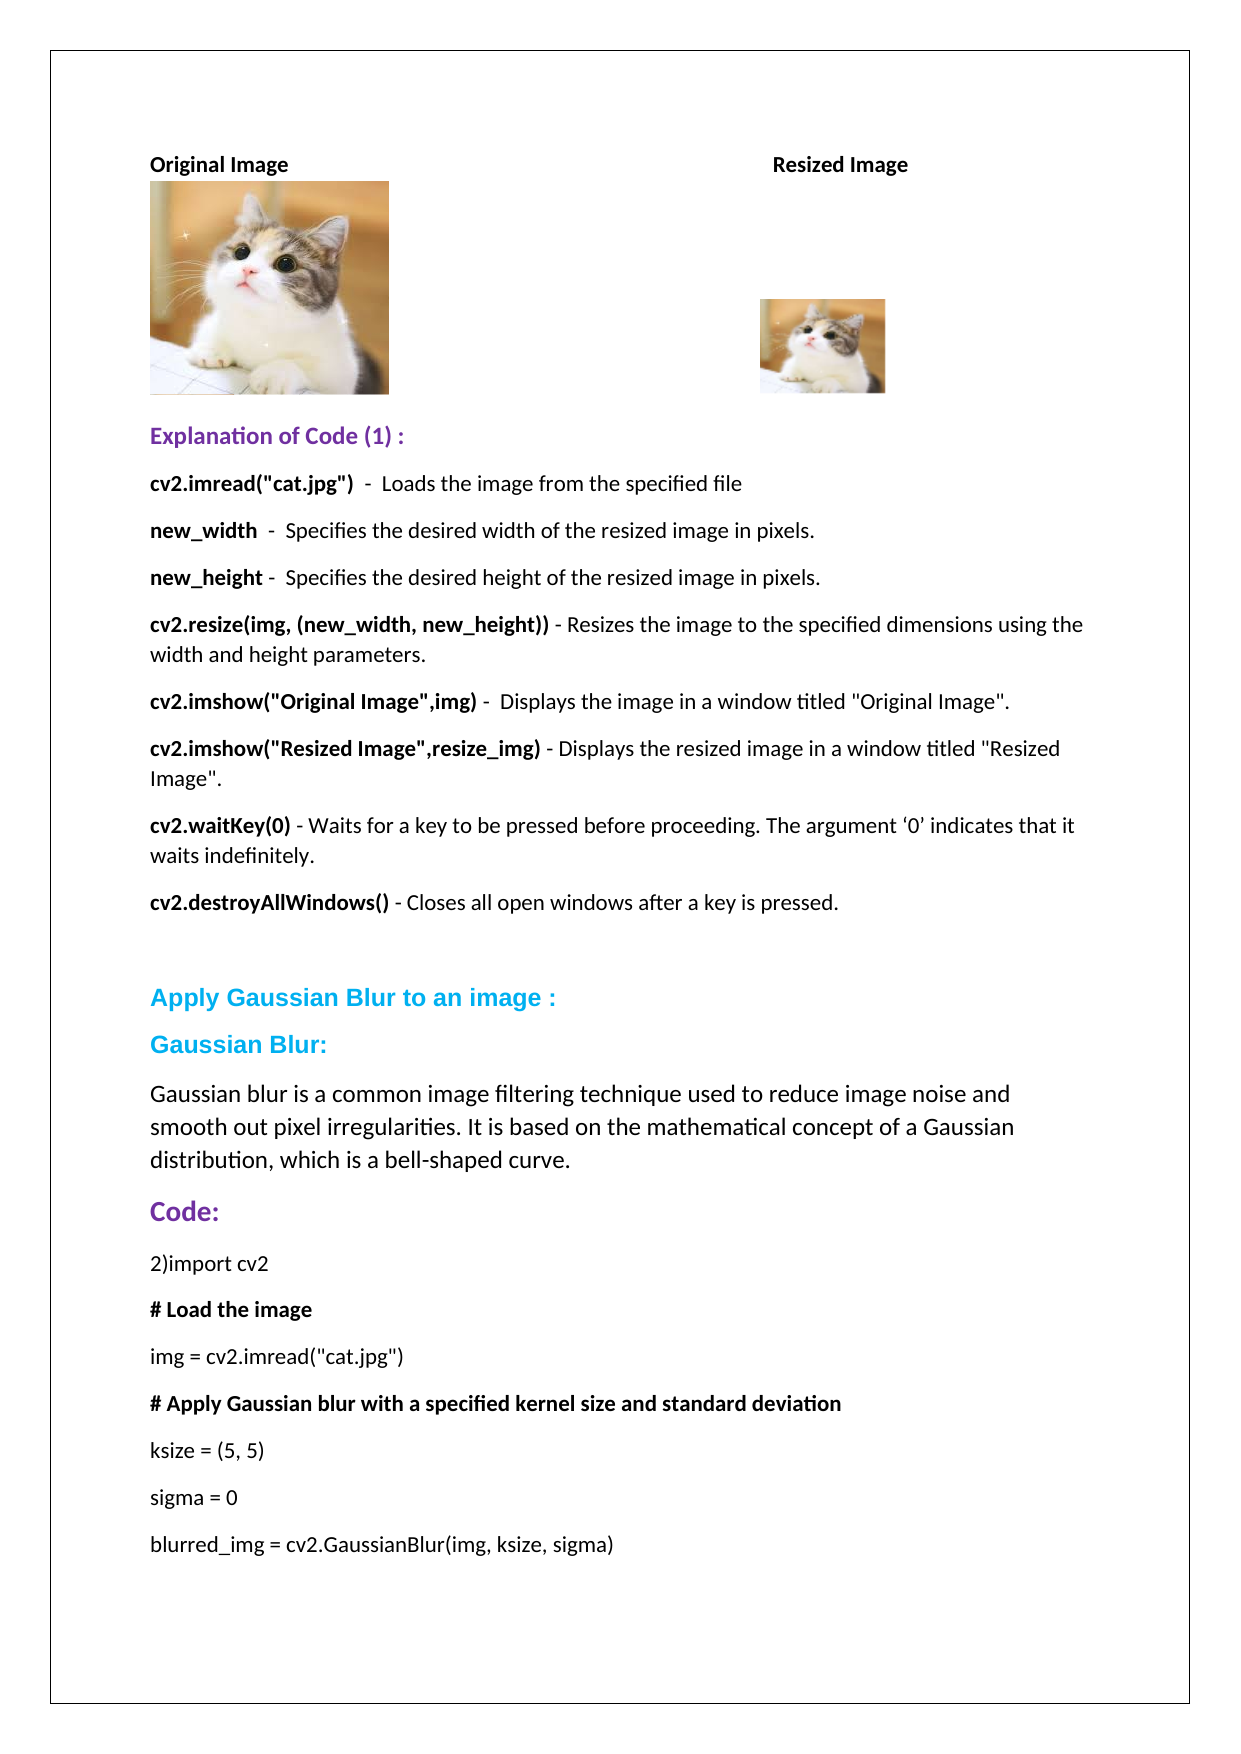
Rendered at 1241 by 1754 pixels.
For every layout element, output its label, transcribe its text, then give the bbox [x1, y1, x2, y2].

text cv2.imread("cat.jpg") - Loads the image from the specified file [150, 469, 1090, 497]
text Code: [150, 1193, 1090, 1229]
text cv2.destroyAllWindows() - Closes all open windows after a key is pressed. [150, 888, 1090, 916]
text cv2.imshow("Original Image",img) - Displays the image in a window titled "Original Image". [150, 687, 1090, 715]
text Apply Gaussian Blur to an image : [150, 983, 1090, 1011]
text ksize = (5, 5) [150, 1436, 1090, 1464]
text img = cv2.imread("cat.jpg") [150, 1342, 1090, 1370]
text # Load the image [150, 1296, 1090, 1323]
text Gaussian blur is a common image filtering technique used to reduce image noise and smooth out pixel irregularities. It is based on the mathematical concept of a Gaussian distribution, which is a bell-shaped curve. [150, 1078, 1090, 1174]
text Gaussian Blur: [150, 1030, 1090, 1059]
picture [150, 180, 392, 395]
text sigma = 0 [150, 1483, 1090, 1511]
text Explanation of Code (1) : [150, 420, 1090, 450]
picture [760, 299, 887, 395]
text # Apply Gaussian blur with a specified kernel size and standard deviation [150, 1389, 1090, 1417]
text 2)import cv2 [150, 1249, 1090, 1277]
text cv2.waitKey(0) - Waits for a key to be pressed before proceeding. The argument ‘0’ indicates that it waits indefinitely. [150, 811, 1090, 869]
text new_height - Specifies the desired height of the resized image in pixels. [150, 563, 1090, 591]
text new_width - Specifies the desired width of the resized image in pixels. [150, 516, 1090, 544]
text blurred_img = cv2.GaussianBlur(img, ksize, sigma) [150, 1530, 1090, 1558]
text cv2.resize(img, (new_width, new_height)) - Resizes the image to the specified dimensions using the width and height parameters. [150, 610, 1090, 668]
text cv2.imshow("Resized Image",resize_img) - Displays the resized image in a window titled "Resized Image". [150, 734, 1090, 792]
